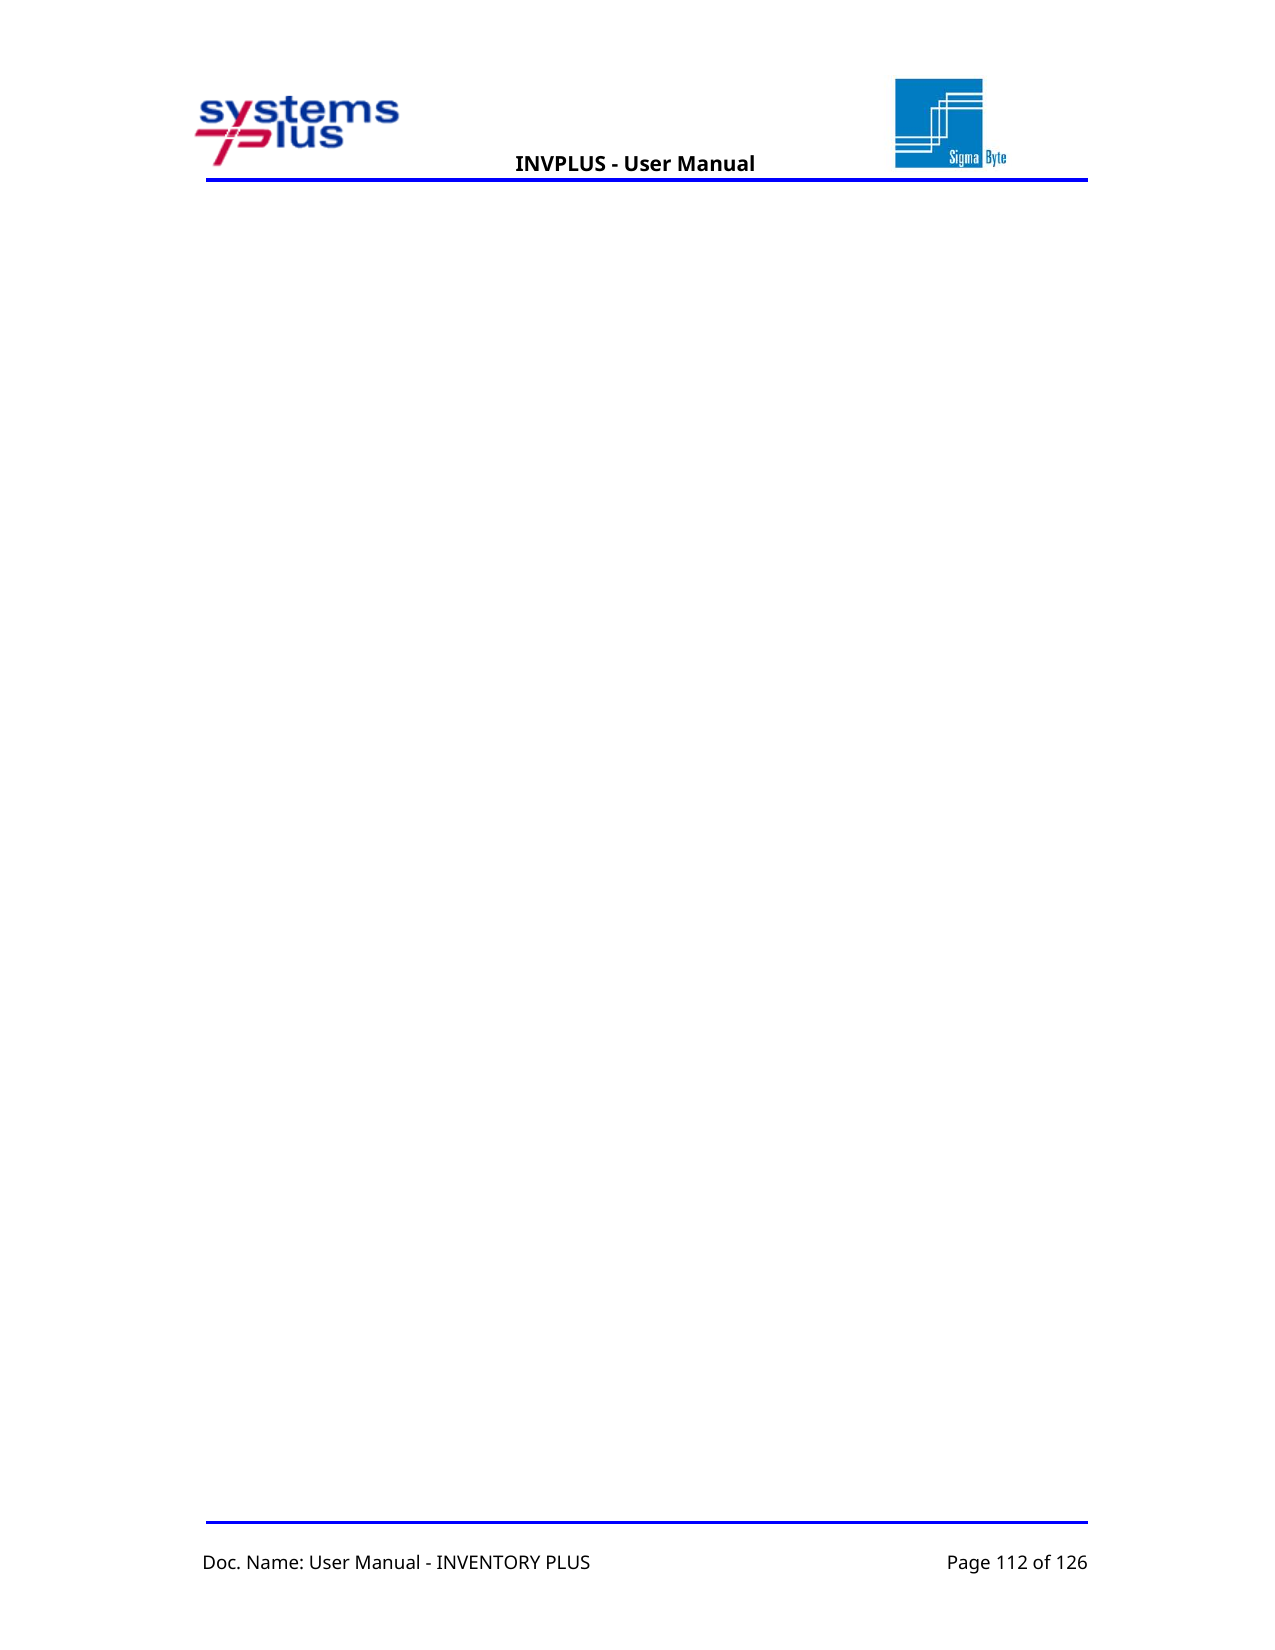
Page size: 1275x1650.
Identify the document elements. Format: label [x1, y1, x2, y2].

picture [871, 75, 1012, 172]
picture [187, 81, 406, 172]
